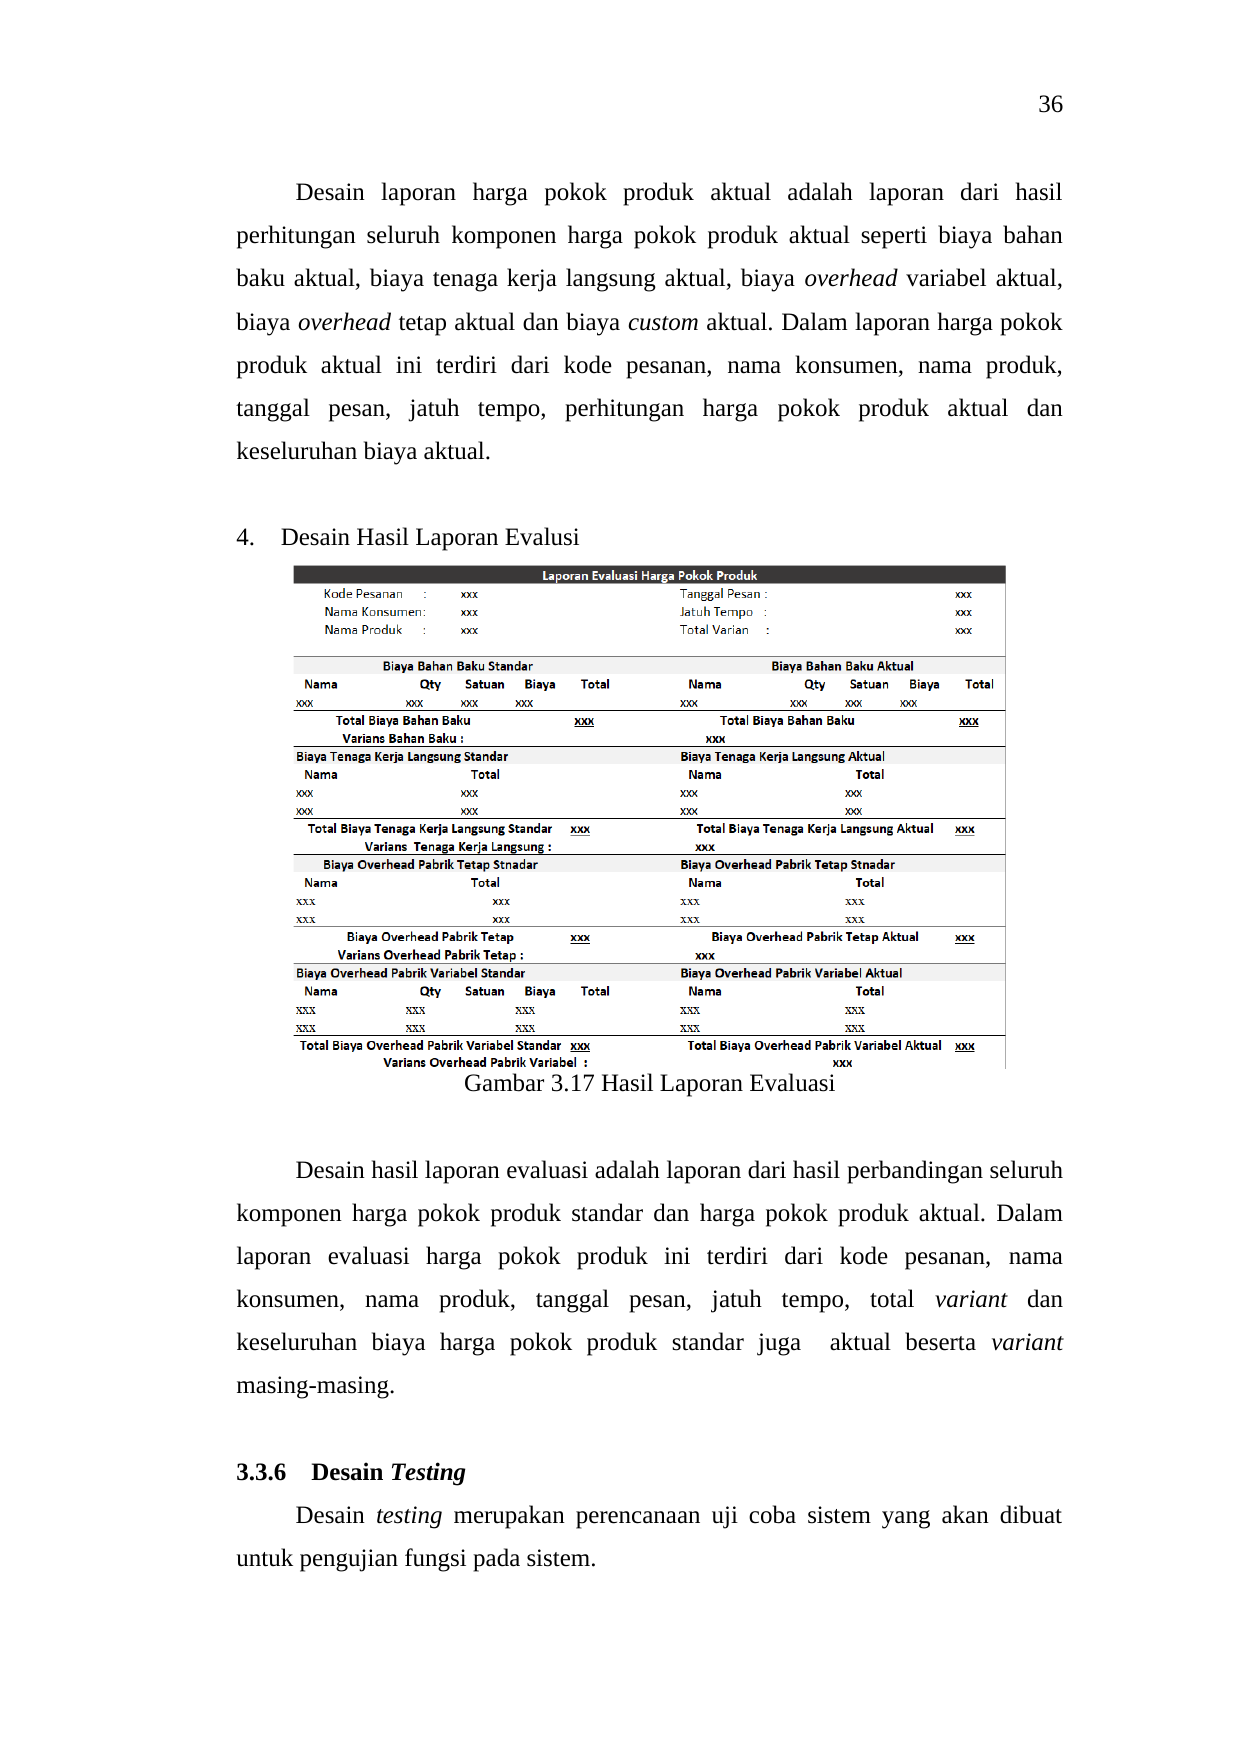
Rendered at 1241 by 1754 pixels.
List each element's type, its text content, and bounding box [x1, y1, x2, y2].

text Desain testing merupakan perencanaan uji coba sistem yang akan dibuat untuk pengujian fungsi pada sistem. [236, 1500, 1063, 1572]
list Desain hasil laporan evaluasi adalah laporan dari hasil perbandingan seluruh komponen harga pokok produk standar dan harga pokok produk aktual. Dalam laporan evaluasi harga pokok produk ini terdiri dari kode pesanan, nama konsumen, nama produk, tanggal pesan, jatuh tempo, total variant dan keseluruhan biaya harga pokok produk standar juga aktual beserta variant masing-masing. [236, 1155, 1063, 1399]
list Desain laporan harga pokok produk aktual adalah laporan dari hasil perhitungan seluruh komponen harga pokok produk aktual seperti biaya bahan baku aktual, biaya tenaga kerja langsung aktual, biaya overhead variabel aktual, biaya overhead tetap aktual dan biaya custom aktual. Dalam laporan harga pokok produk aktual ini terdiri dari kode pesanan, nama konsumen, nama produk, tanggal pesan, jatuh tempo, perhitungan harga pokok produk aktual dan keseluruhan biaya aktual. [236, 177, 1063, 465]
picture [293, 565, 1006, 1069]
text Gambar 3.17 Hasil Laporan Evaluasi [236, 1068, 1063, 1097]
subtitle Desain Testing [236, 1457, 1063, 1485]
list Desain Hasil Laporan Evalusi [236, 522, 1063, 551]
